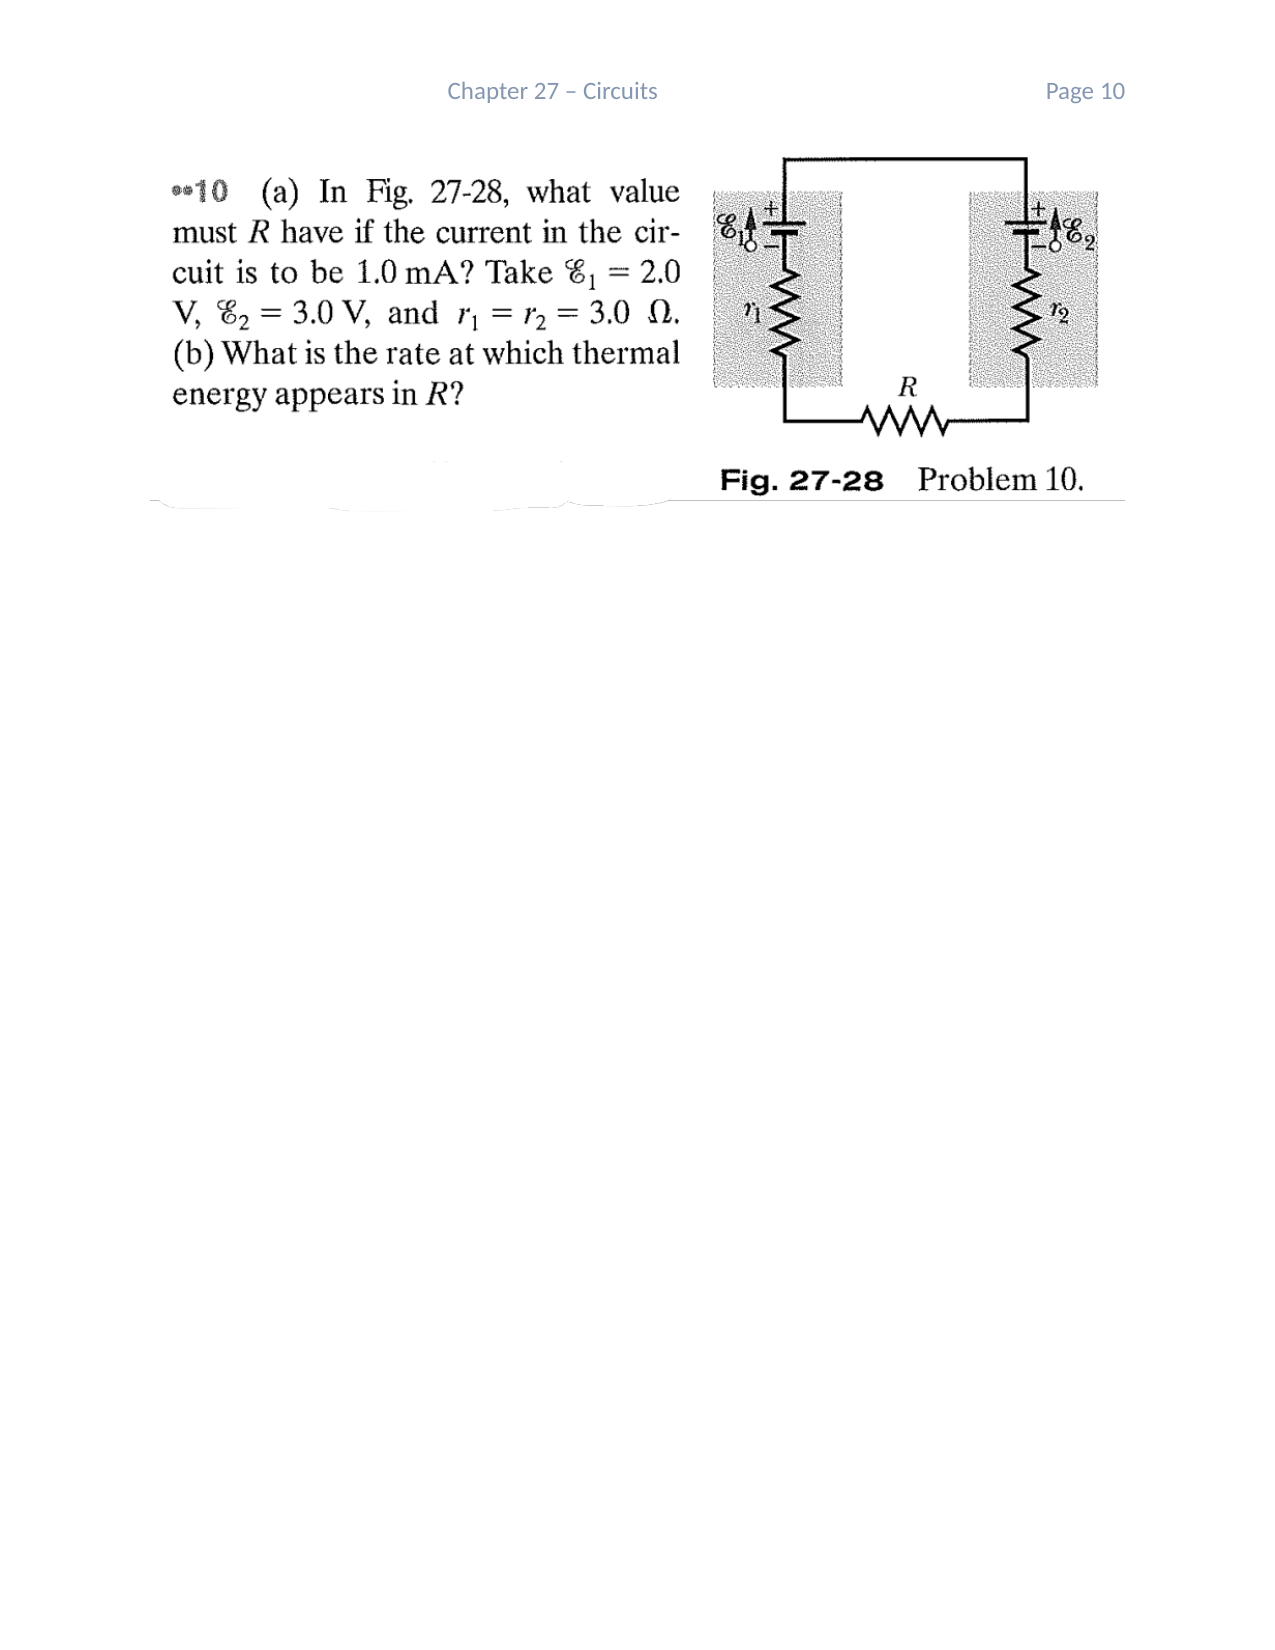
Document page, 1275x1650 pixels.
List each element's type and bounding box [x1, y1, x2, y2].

picture [150, 150, 1125, 513]
